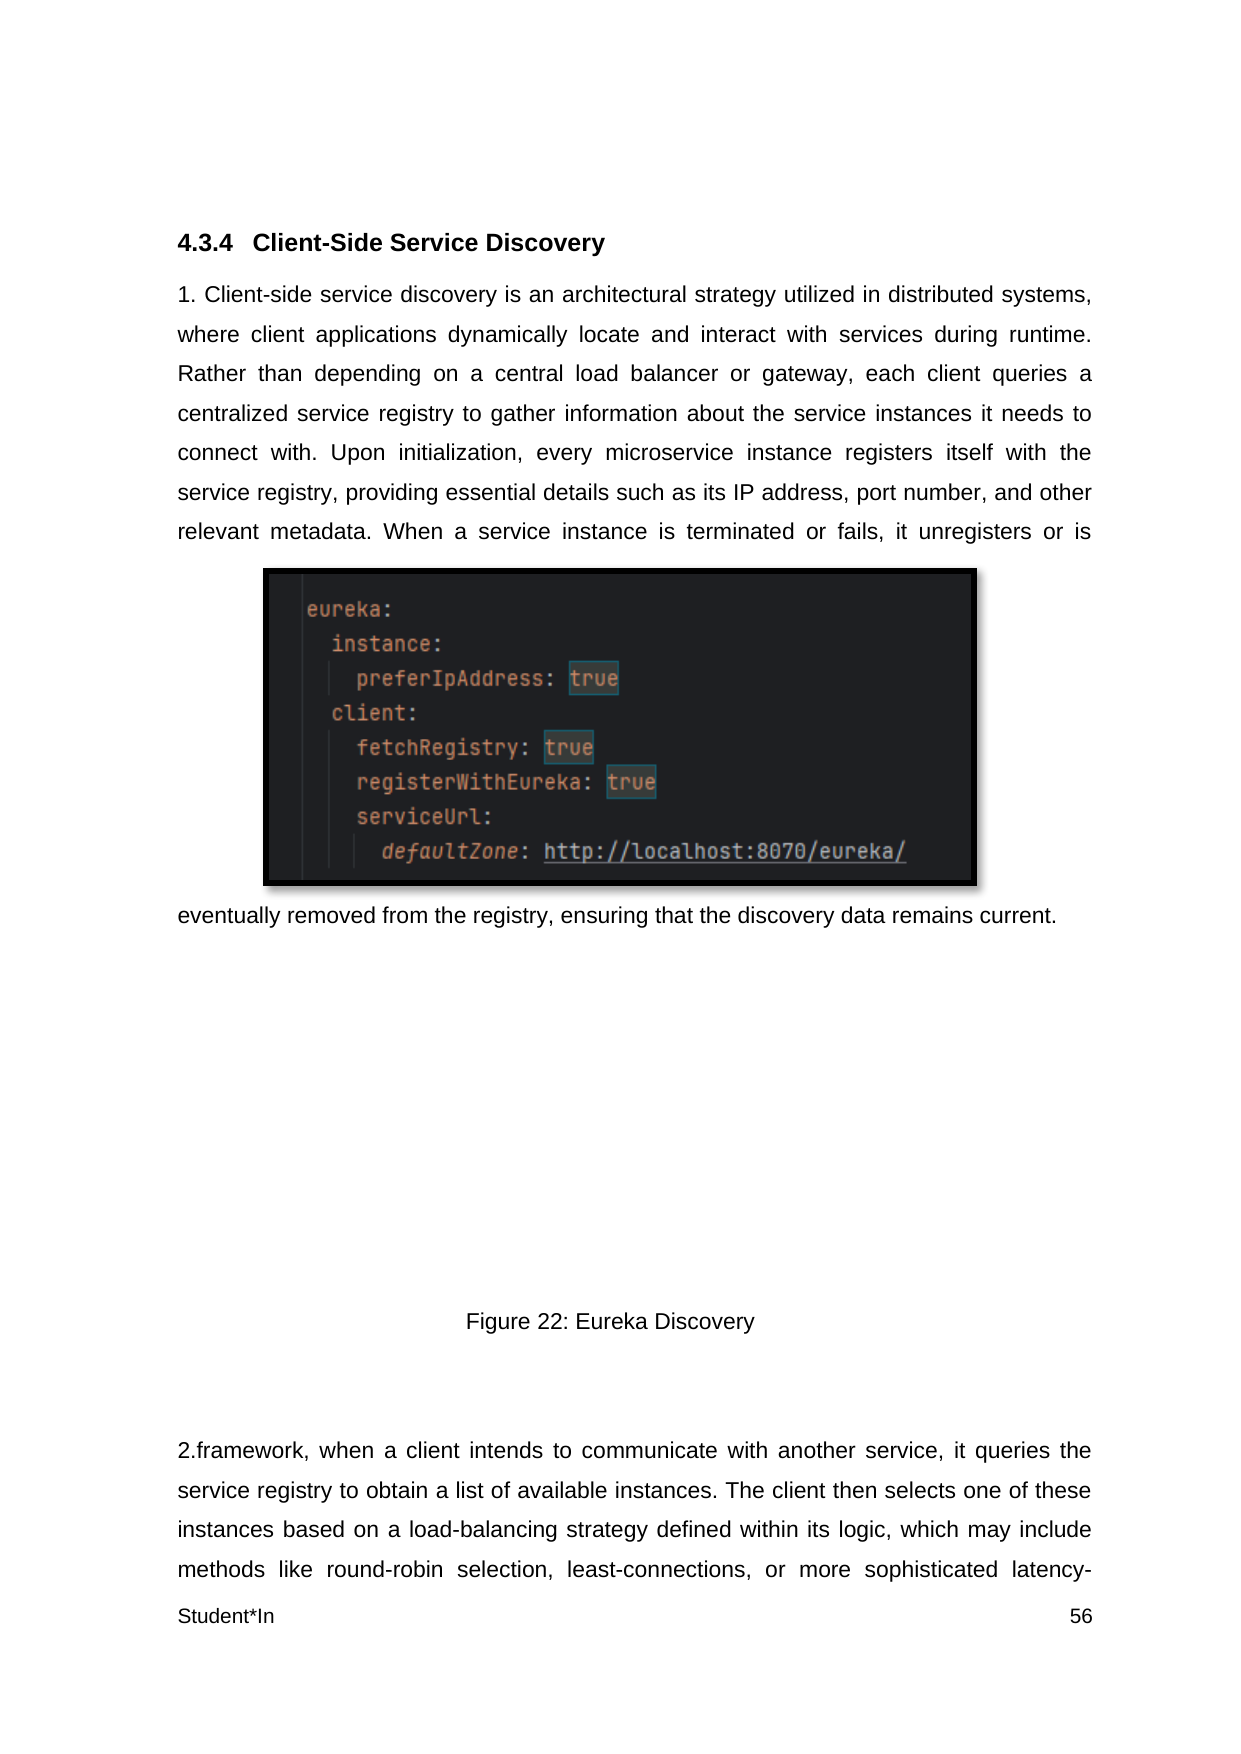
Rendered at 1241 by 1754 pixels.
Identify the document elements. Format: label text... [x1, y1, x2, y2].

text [177, 1437, 1092, 1582]
picture [269, 574, 971, 880]
subtitle Client-Side Service Discovery [177, 227, 1092, 256]
